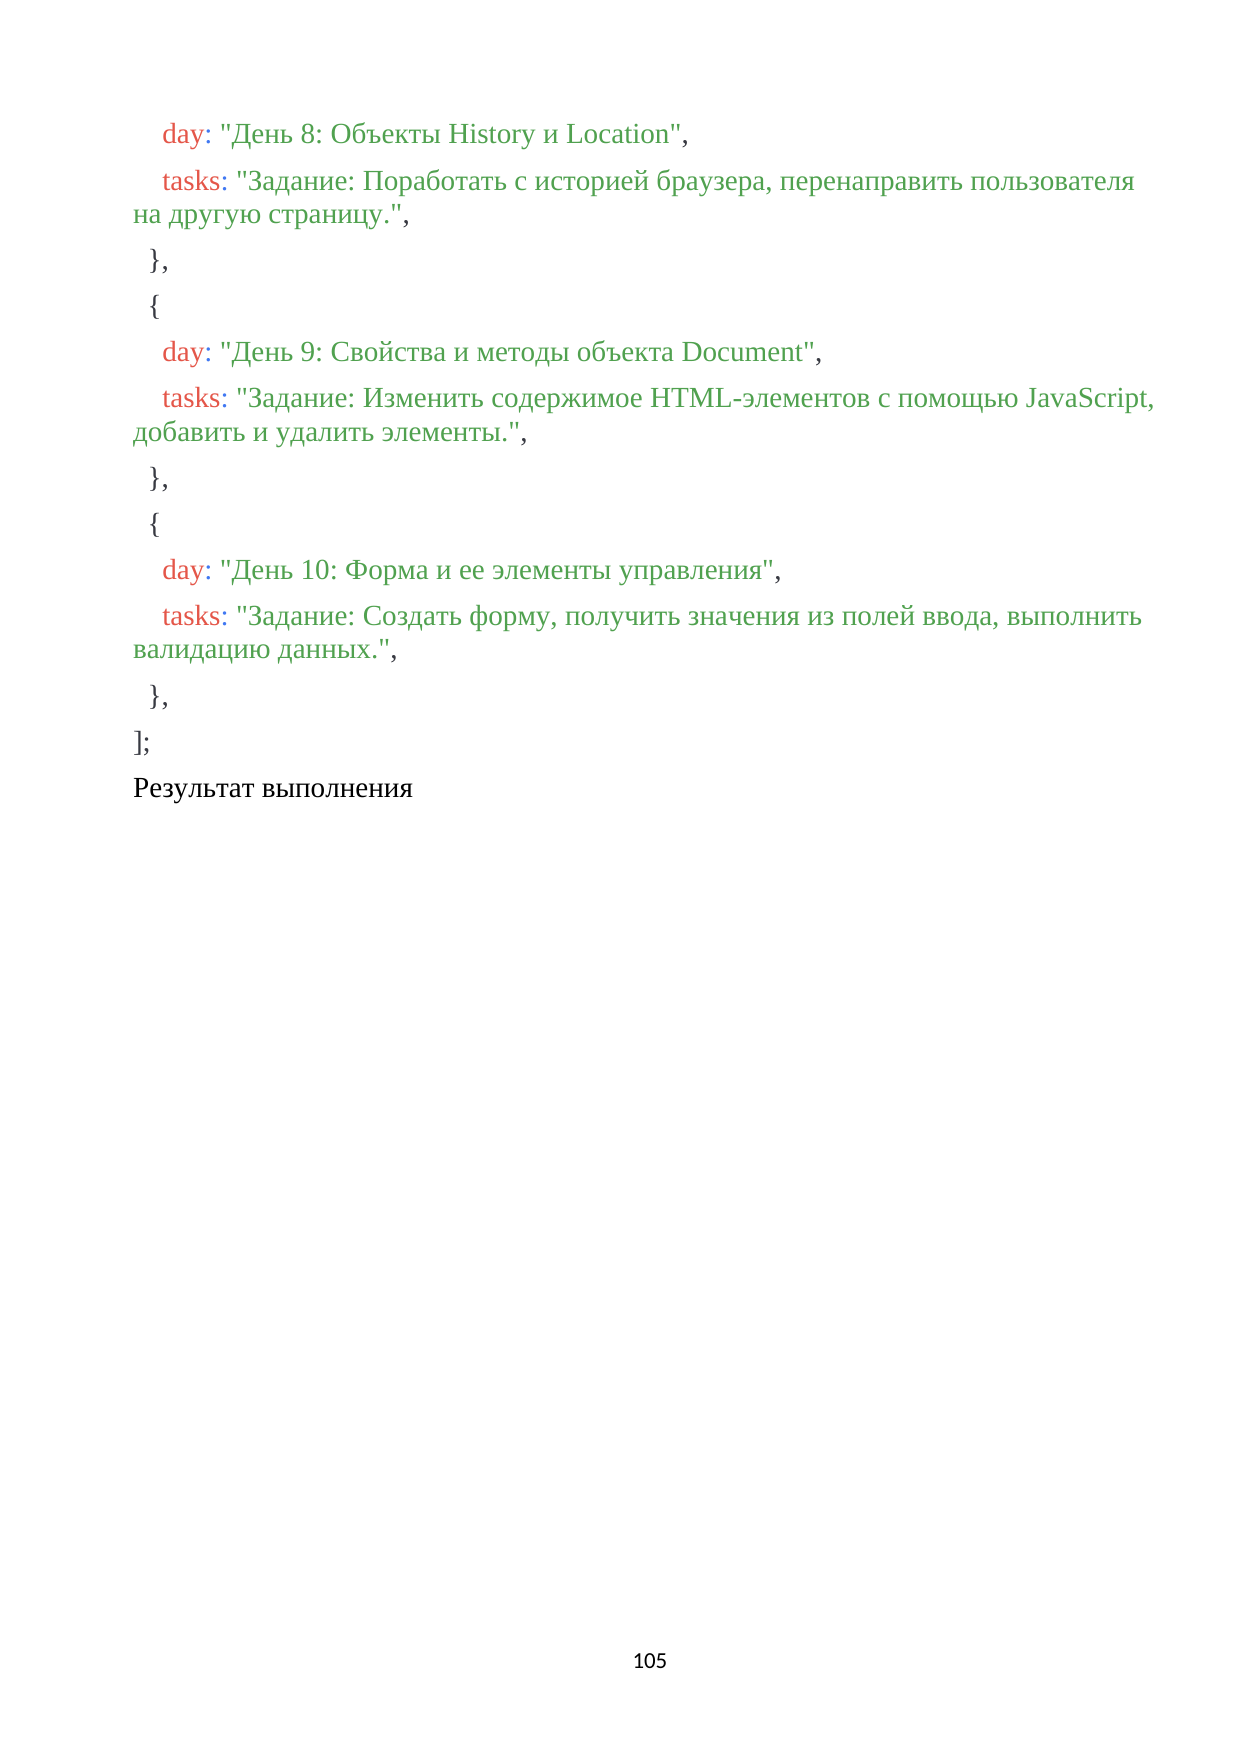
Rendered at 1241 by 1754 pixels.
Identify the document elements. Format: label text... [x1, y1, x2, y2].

text tasks: "Задание: Поработать с историей браузера, перенаправить пользователя на другую страницу.", [133, 163, 1166, 230]
text day: "День 8: Объекты History и Location", [133, 117, 1166, 150]
text tasks: "Задание: Изменить содержимое HTML-элементов с помощью JavaScript, добавить и удалить элементы.", [133, 380, 1166, 447]
text tasks: "Задание: Создать форму, получить значения из полей ввода, выполнить валидацию данных.", [133, 598, 1166, 665]
text }, [133, 460, 1166, 493]
text day: "День 9: Свойства и методы объекта Document", [133, 334, 1166, 368]
text }, [133, 678, 1166, 711]
text }, [133, 242, 1166, 276]
text ]; [133, 724, 1166, 757]
text day: "День 10: Форма и ее элементы управления", [133, 552, 1166, 586]
text Результат выполнения [133, 770, 1166, 803]
text { [133, 506, 1166, 539]
text { [133, 288, 1166, 322]
